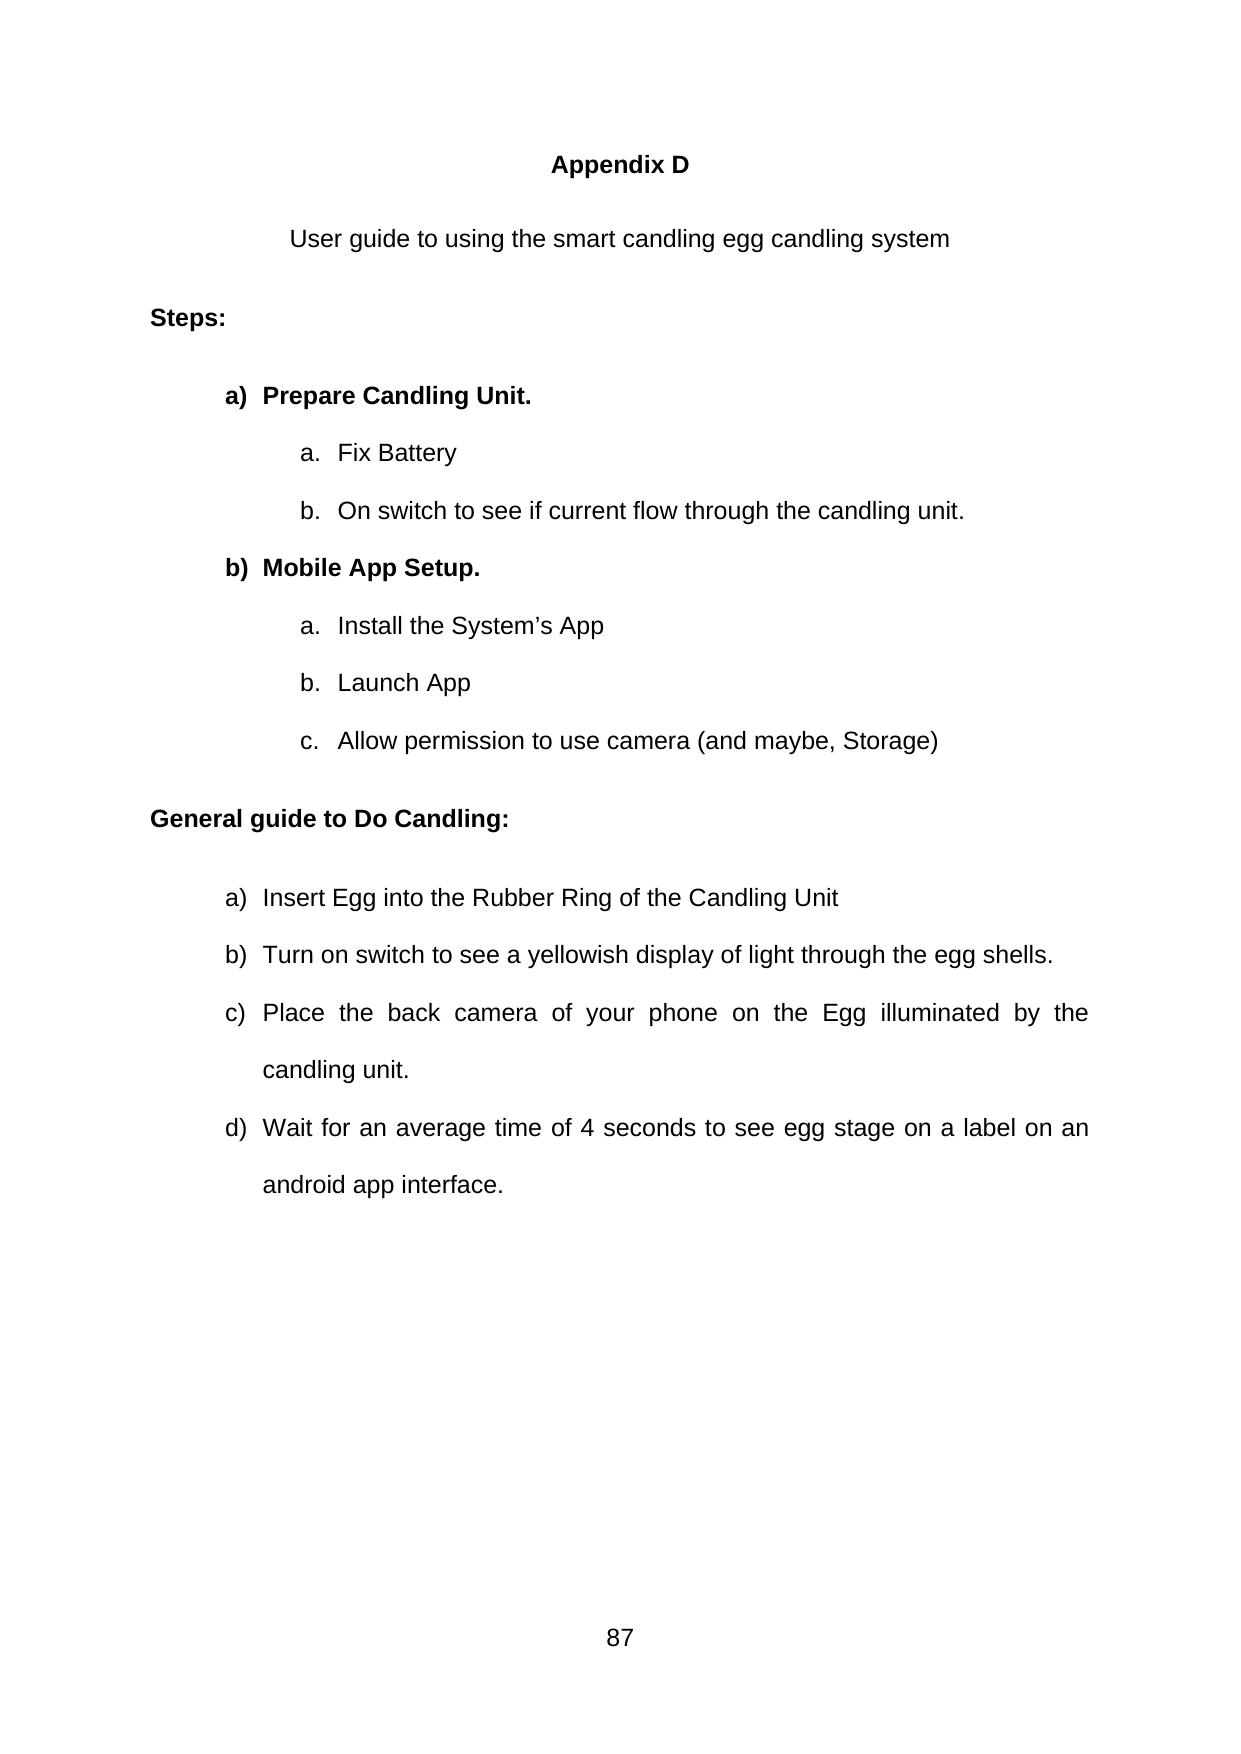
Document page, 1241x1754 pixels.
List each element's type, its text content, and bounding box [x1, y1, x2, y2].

text General guide to Do Candling: [150, 804, 1090, 833]
text Steps: [150, 302, 1090, 331]
list Launch App [300, 668, 1090, 697]
list Fix Battery [300, 438, 1090, 467]
list Prepare Candling Unit. [225, 381, 1090, 409]
list Wait for an average time of 4 seconds to see egg stage on a label on an android app interface. [225, 1112, 1090, 1199]
list Mobile App Setup. [225, 553, 1090, 582]
text User guide to using the smart candling egg candling system [150, 224, 1090, 253]
text Appendix D [150, 150, 1090, 179]
list Place the back camera of your phone on the Egg illuminated by the candling unit. [225, 997, 1090, 1084]
list Allow permission to use camera (and maybe, Storage) [300, 726, 1090, 754]
list Turn on switch to see a yellowish display of light through the egg shells. [225, 940, 1090, 969]
list On switch to see if current flow through the candling unit. [300, 496, 1090, 524]
list Install the System’s App [300, 611, 1090, 639]
list Insert Egg into the Rubber Ring of the Candling Unit [225, 882, 1090, 911]
